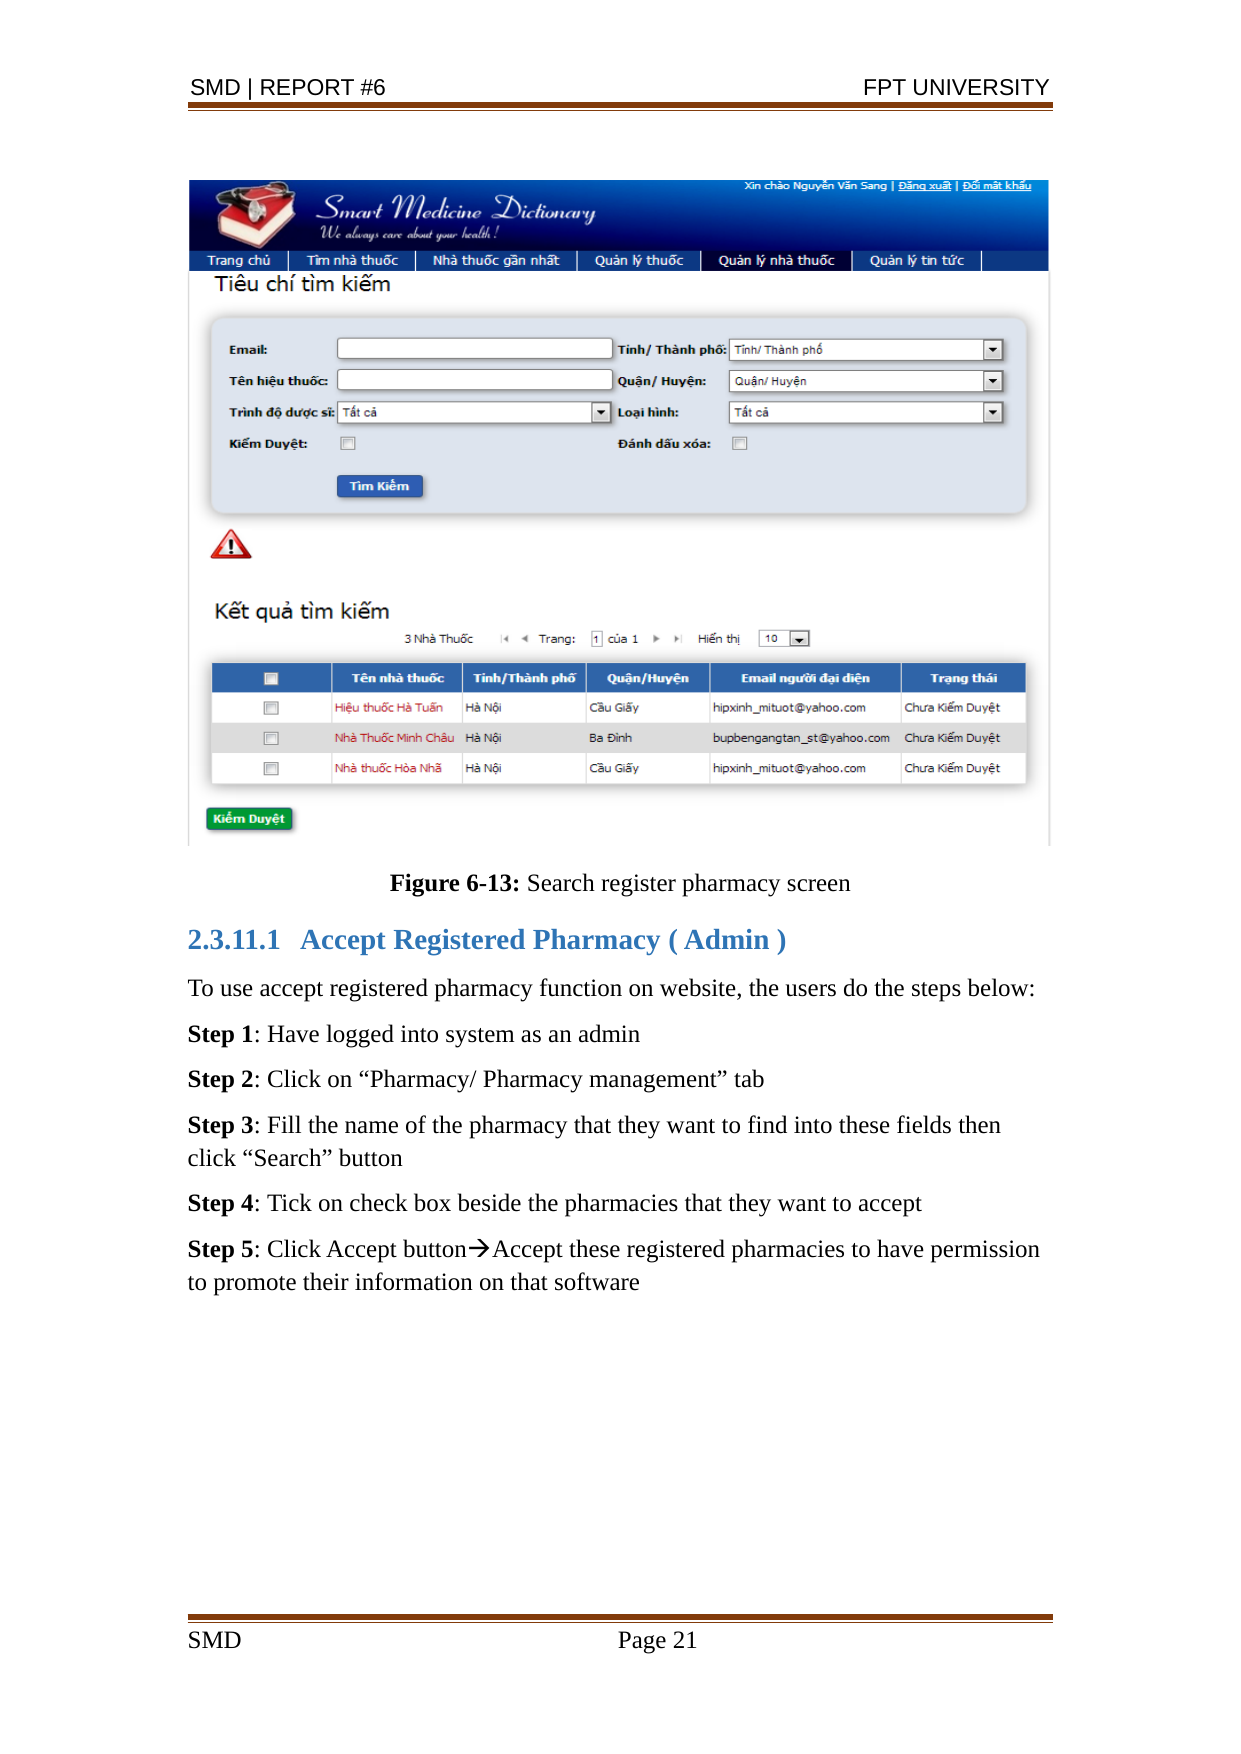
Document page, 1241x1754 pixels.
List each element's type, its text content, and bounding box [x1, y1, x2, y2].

subtitle Accept Registered Pharmacy ( Admin ) [187, 922, 1053, 956]
text To use accept registered pharmacy function on website, the users do the steps below: [187, 973, 1053, 1002]
text Figure 6-13: Search register pharmacy screen [187, 868, 1053, 897]
text Step 4: Tick on check box beside the pharmacies that they want to accept [187, 1188, 1053, 1217]
text Step 2: Click on “Pharmacy/ Pharmacy management” tab [187, 1064, 1053, 1093]
text Step 5: Click Accept buttonAccept these registered pharmacies to have permission to promote their information on that software [187, 1234, 1053, 1296]
text Step 1: Have logged into system as an admin [187, 1019, 1053, 1048]
text Step 3: Fill the name of the pharmacy that they want to find into these fields then click “Search” button [187, 1110, 1053, 1172]
picture [187, 180, 1052, 846]
